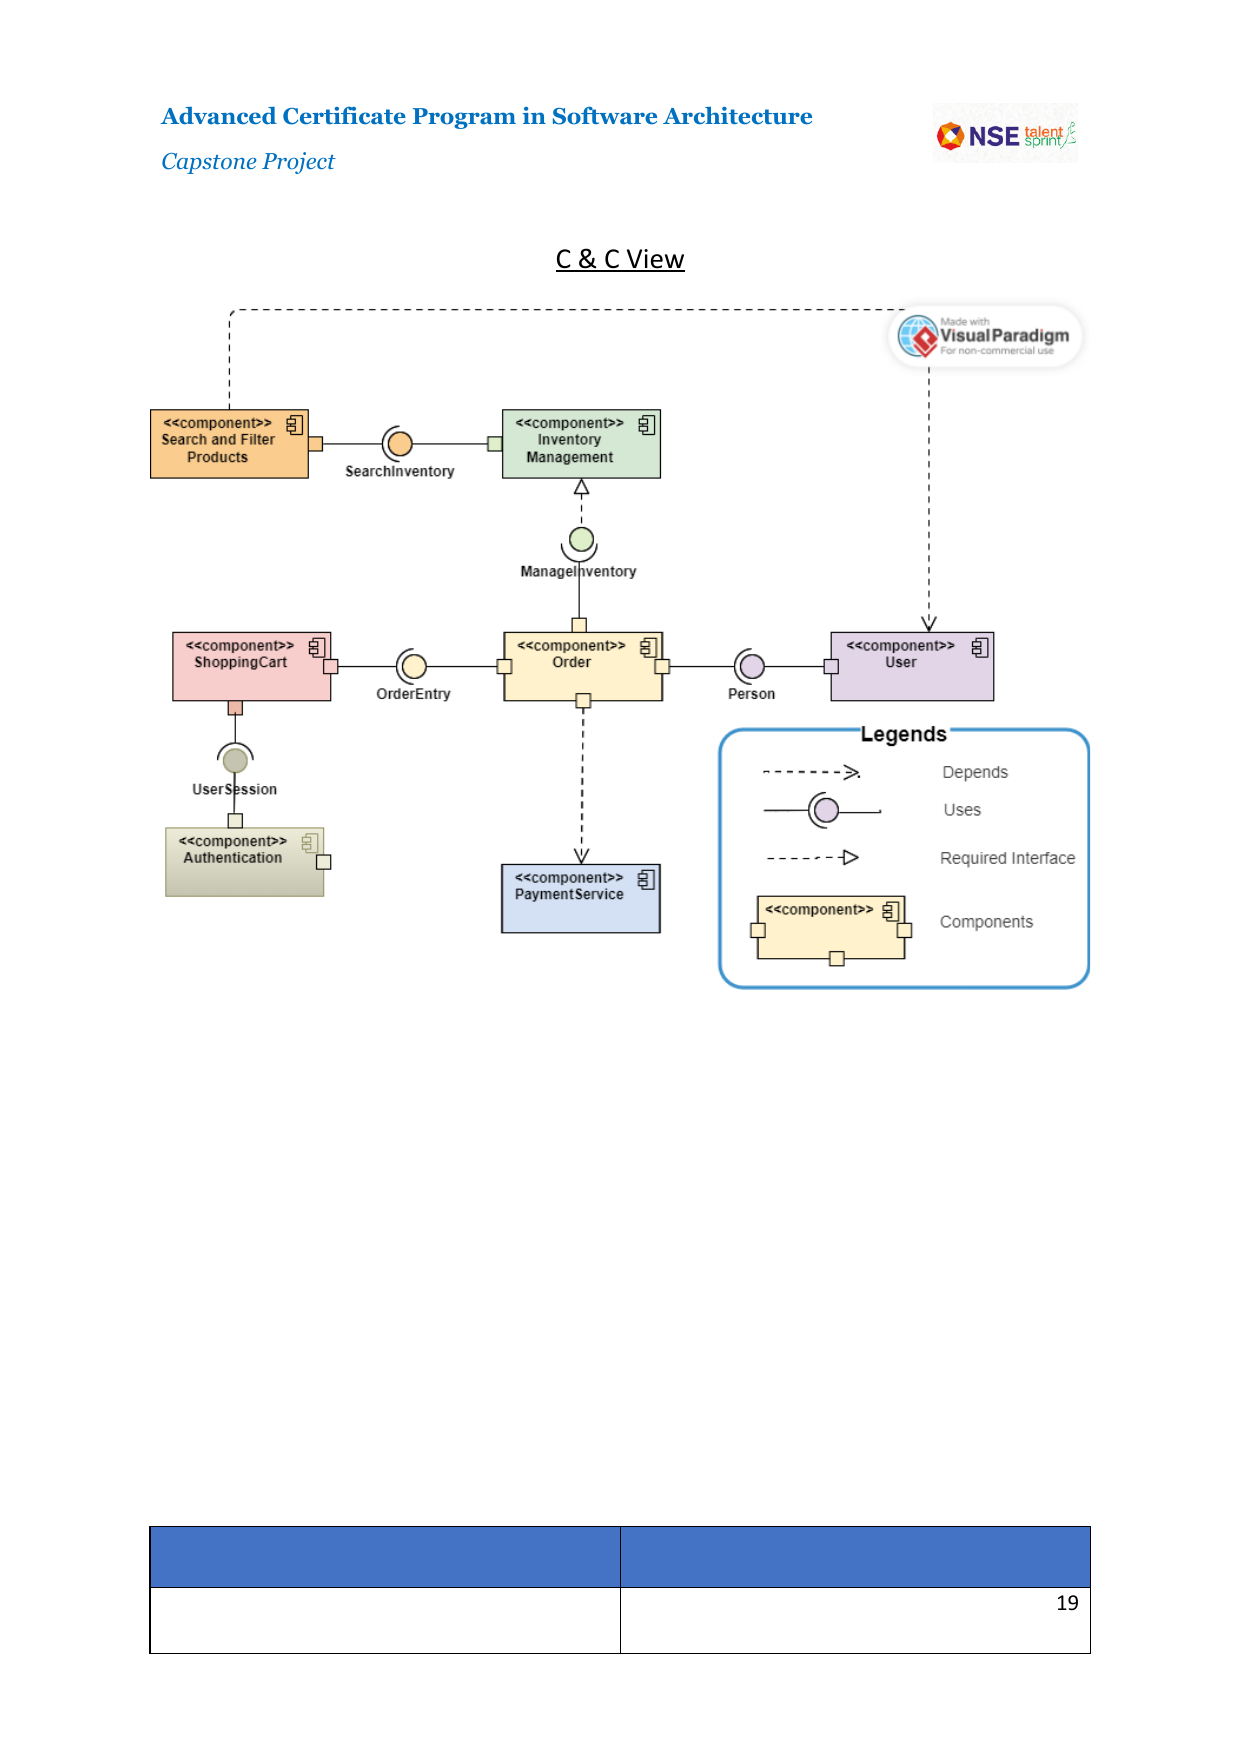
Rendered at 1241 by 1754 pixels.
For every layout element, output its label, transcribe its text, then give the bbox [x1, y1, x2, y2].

text C & C View [150, 240, 1090, 276]
picture [932, 103, 1078, 163]
picture [150, 295, 1091, 990]
